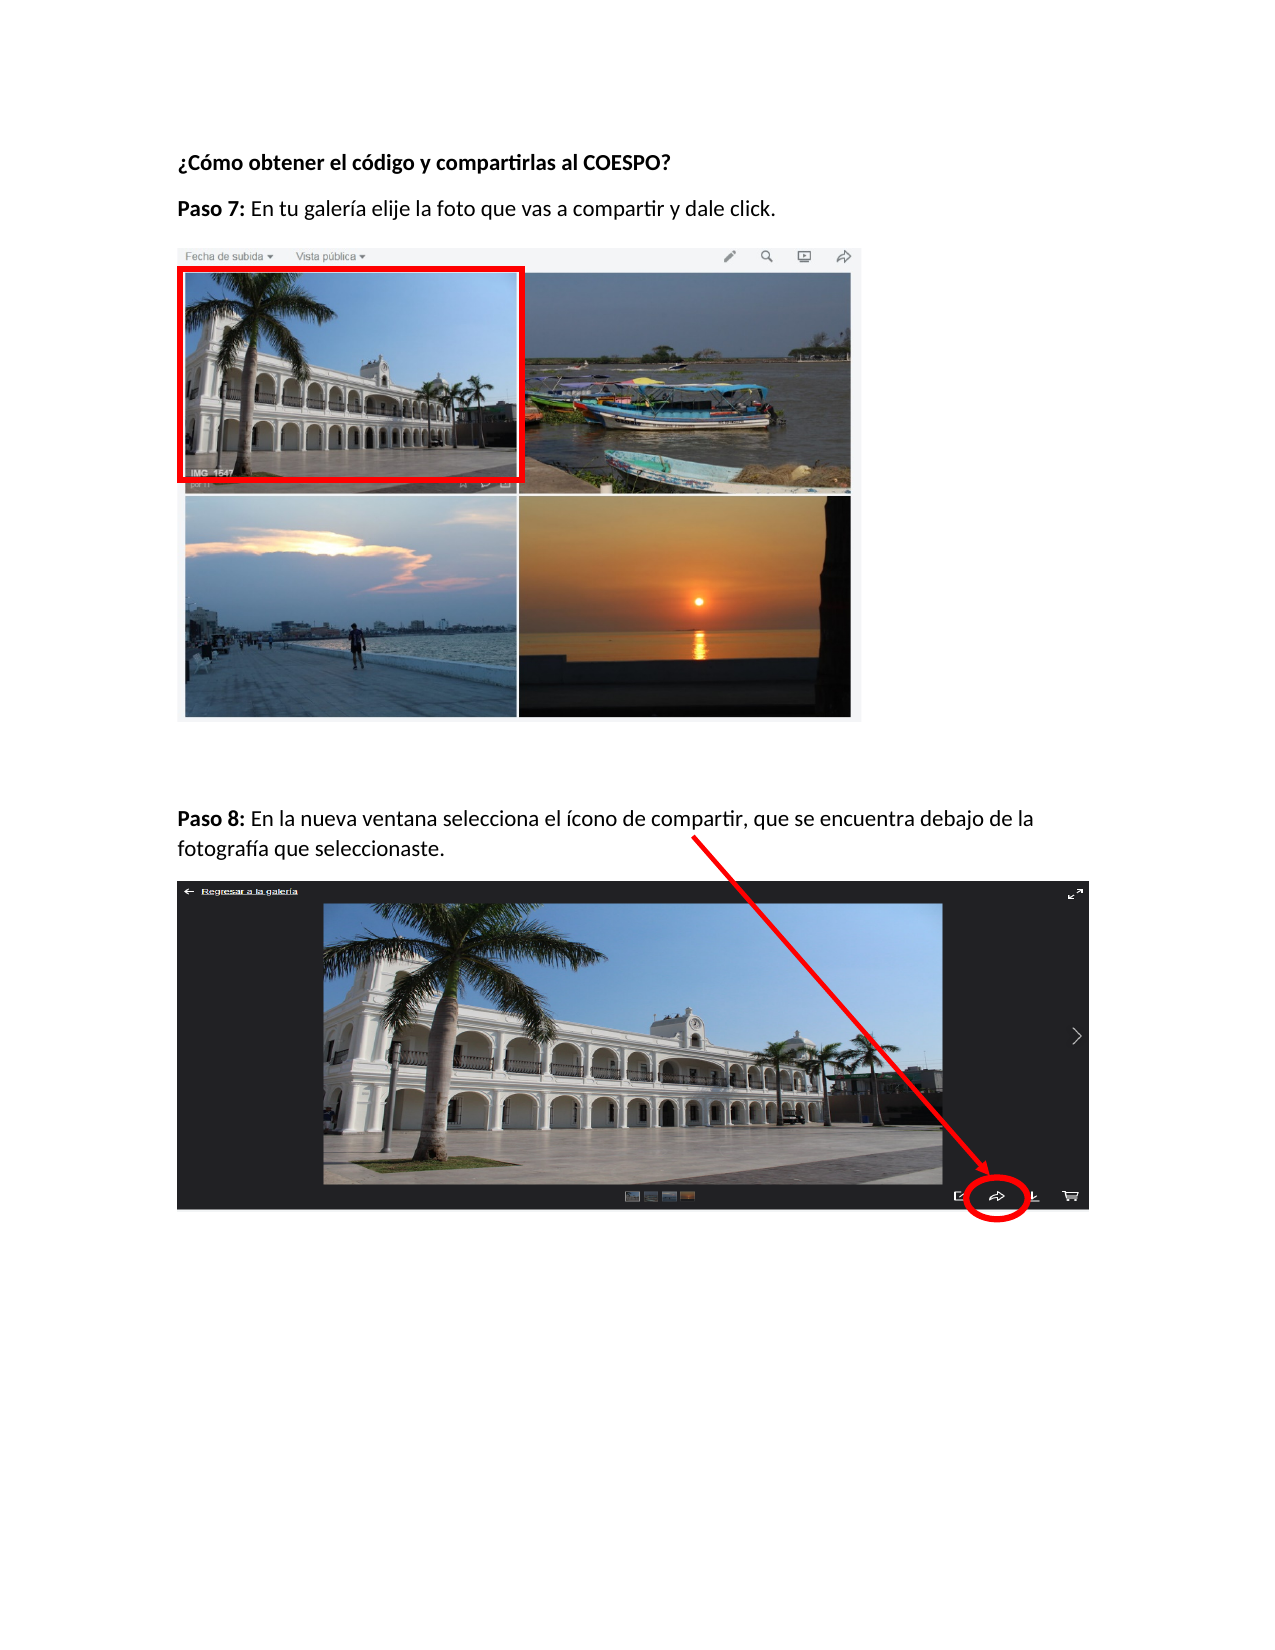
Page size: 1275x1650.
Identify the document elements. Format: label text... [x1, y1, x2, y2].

picture [183, 272, 519, 477]
text Paso 8: En la nueva ventana selecciona el ícono de compartir, que se encuentra debajo de la fotografía que seleccionaste. [177, 804, 1098, 862]
picture [737, 881, 1089, 1212]
picture [177, 881, 986, 1212]
text Paso 7: En tu galería elije la foto que vas a compartir y dale click. [177, 194, 1098, 222]
text ¿Cómo obtener el código y compartirlas al COESPO? [177, 148, 1098, 176]
picture [970, 1181, 1024, 1212]
picture [177, 248, 862, 722]
